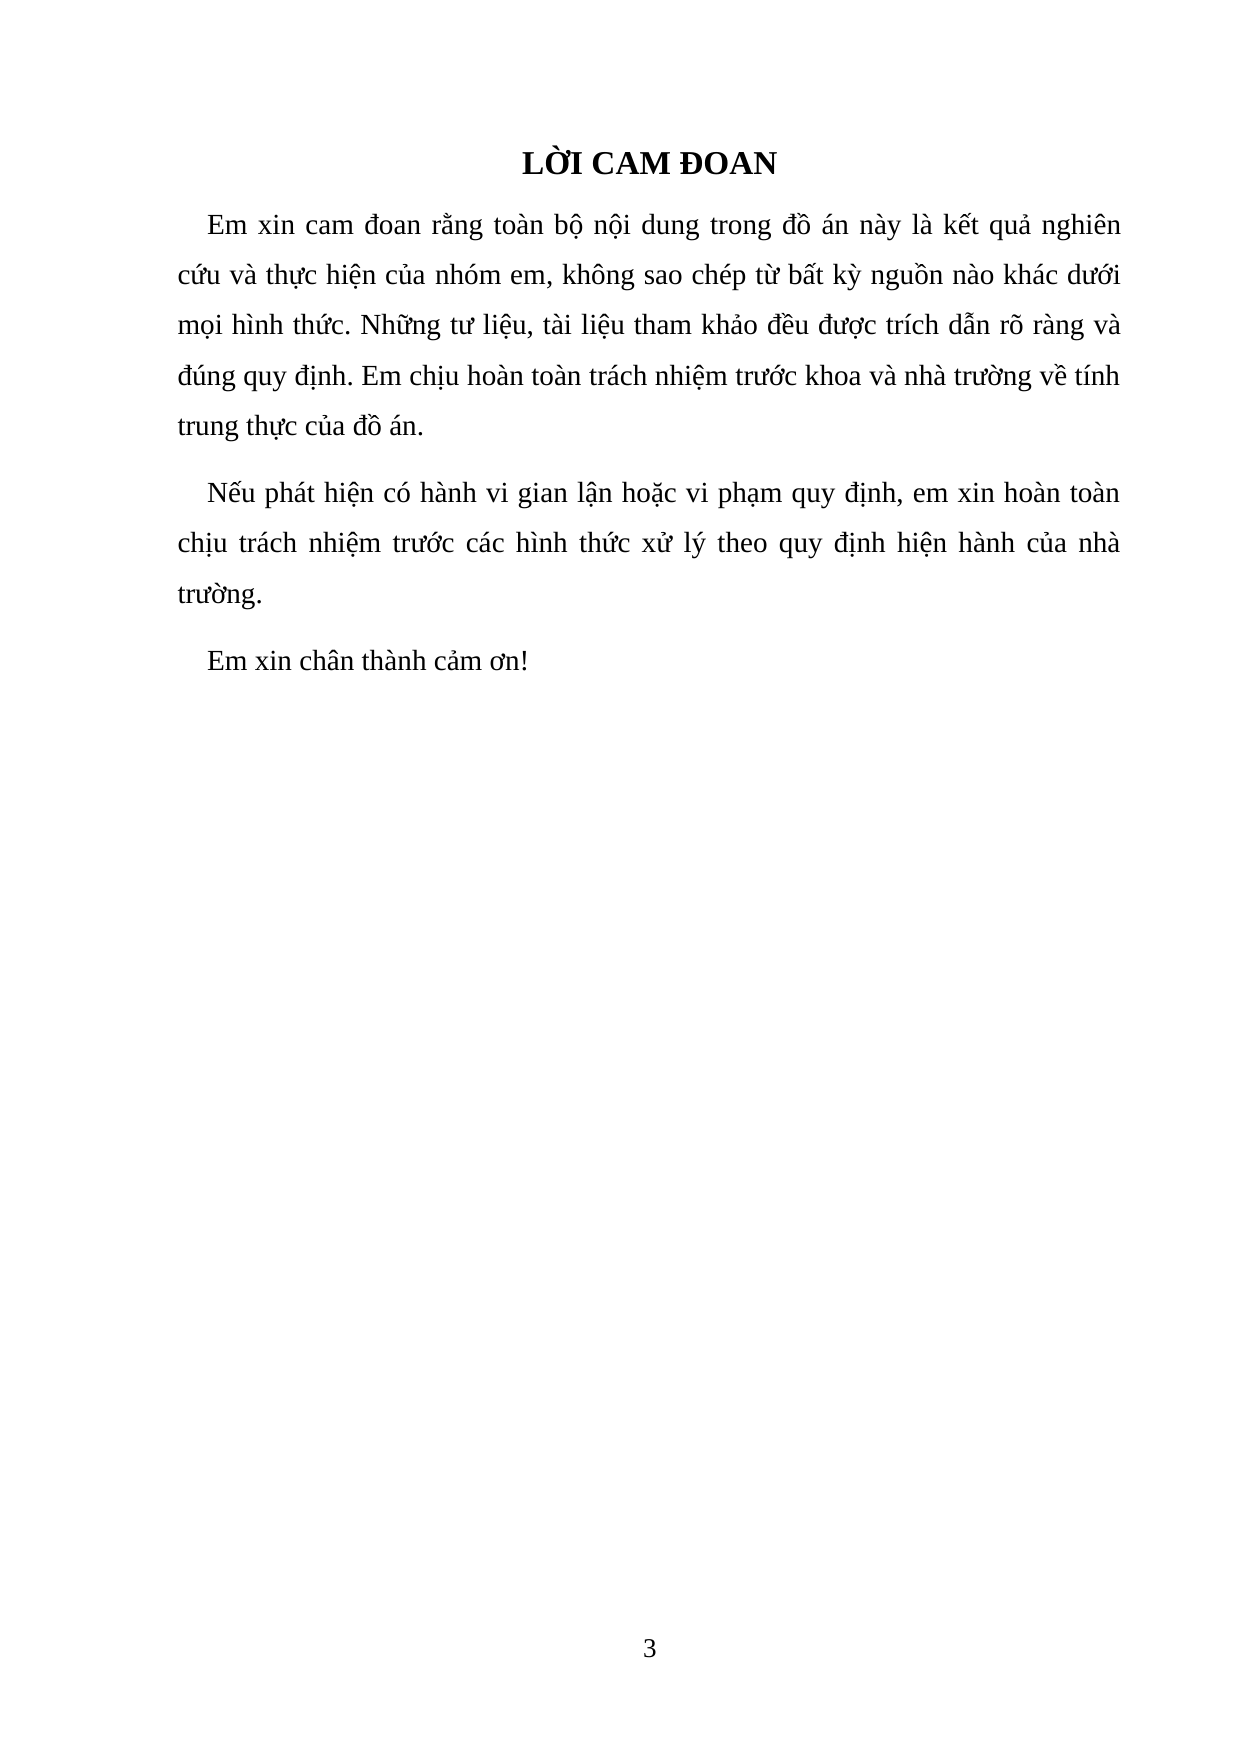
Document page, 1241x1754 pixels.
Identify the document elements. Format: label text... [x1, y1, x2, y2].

text Em xin chân thành cảm ơn! [177, 643, 1122, 676]
title LỜI CAM ĐOAN [177, 143, 1122, 181]
text Nếu phát hiện có hành vi gian lận hoặc vi phạm quy định, em xin hoàn toàn chịu trách nhiệm trước các hình thức xử lý theo quy định hiện hành của nhà trường. [177, 475, 1122, 609]
text Em xin cam đoan rằng toàn bộ nội dung trong đồ án này là kết quả nghiên cứu và thực hiện của nhóm em, không sao chép từ bất kỳ nguồn nào khác dưới mọi hình thức. Những tư liệu, tài liệu tham khảo đều được trích dẫn rõ ràng và đúng quy định. Em chịu hoàn toàn trách nhiệm trước khoa và nhà trường về tính trung thực của đồ án. [177, 207, 1122, 442]
